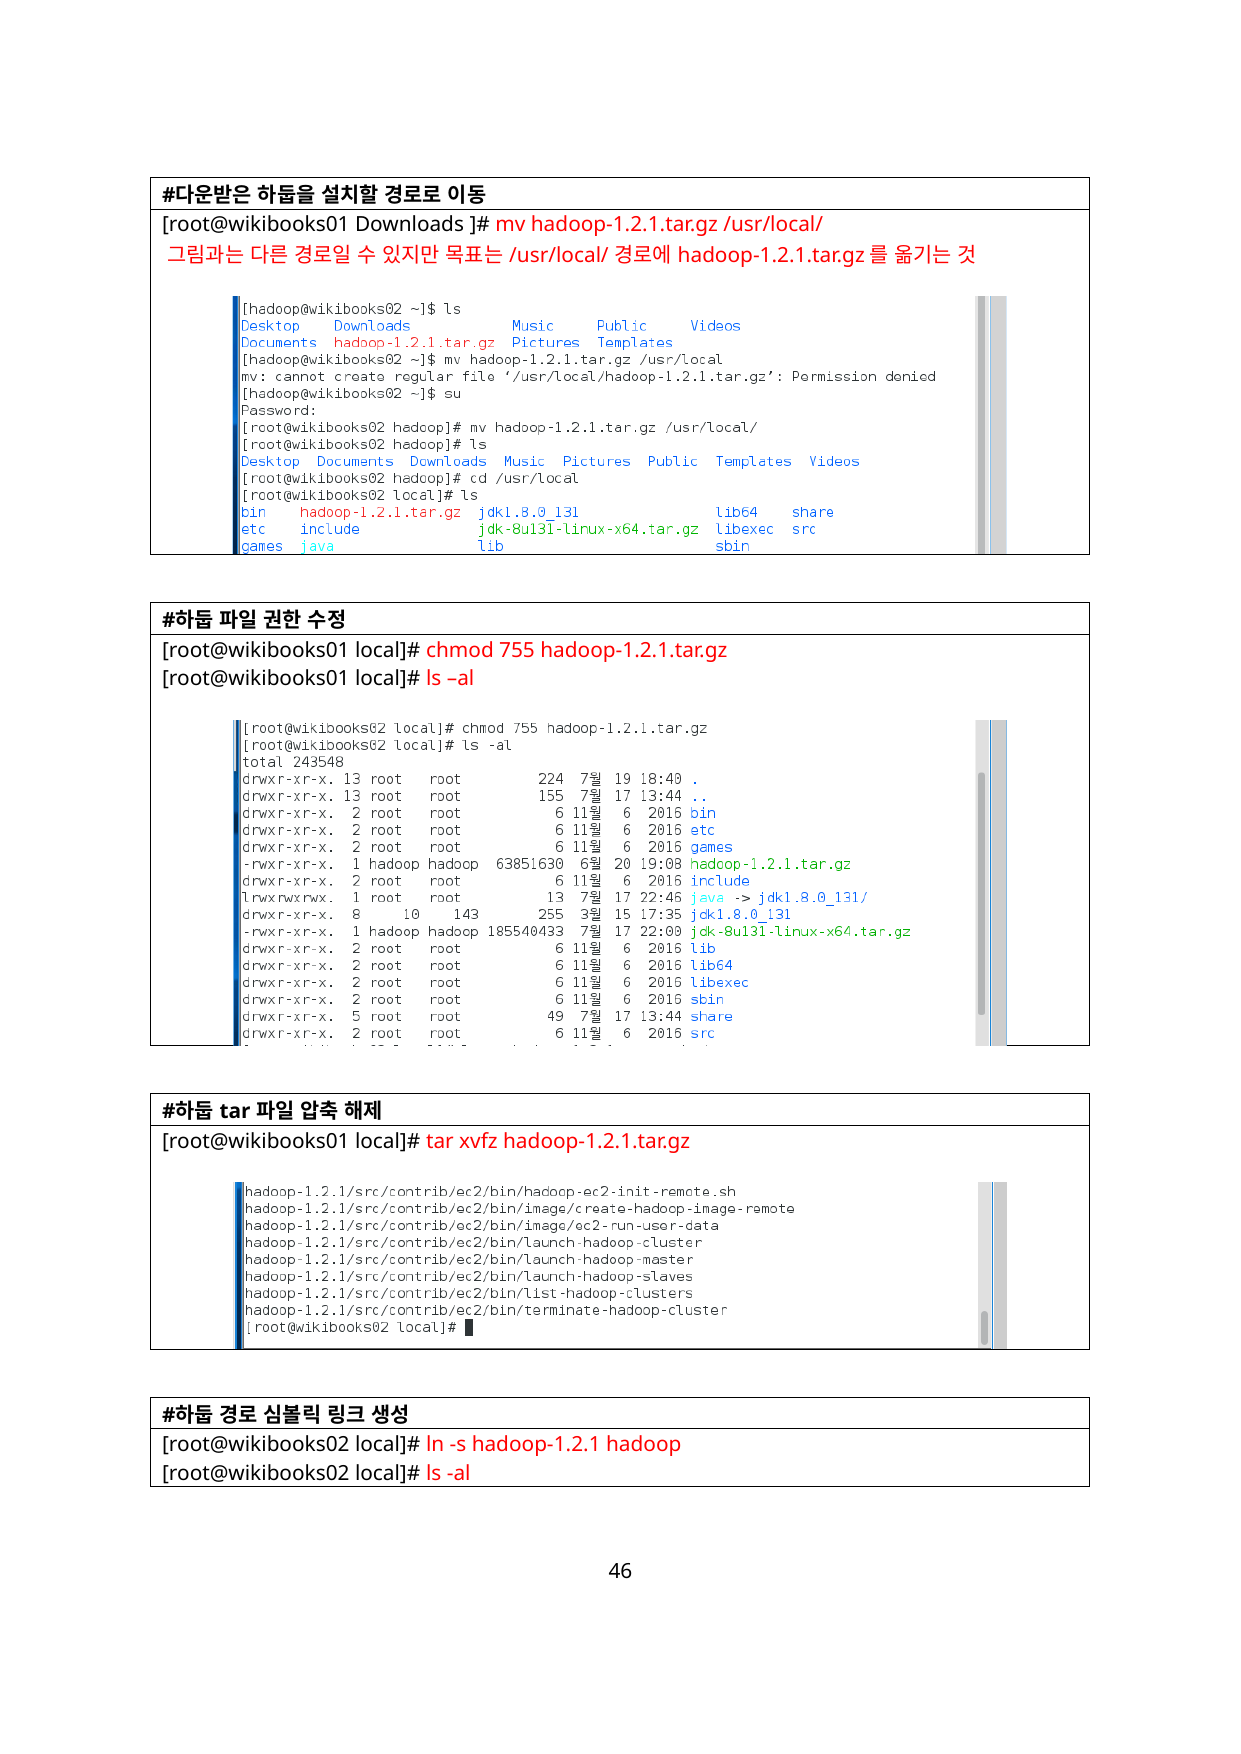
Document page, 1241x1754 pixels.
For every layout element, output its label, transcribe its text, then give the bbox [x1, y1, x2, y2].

table_header #하둡 tar 파일 압축 해제 [151, 1094, 1089, 1125]
picture [232, 296, 1007, 554]
table_cell [root@wikibooks02 local]# ln -s hadoop-1.2.1 hadoop [root@wikibooks02 local]# ls -al [151, 1429, 1089, 1486]
table_cell [root@wikibooks01 local]# tar xvfz hadoop-1.2.1.tar.gz [151, 1126, 1089, 1349]
table_cell [root@wikibooks01 local]# chmod 755 hadoop-1.2.1.tar.gz [root@wikibooks01 local]# ls –al [151, 635, 1089, 1045]
picture [233, 1182, 1007, 1349]
table_header #다운받은 하둡을 설치할 경로로 이동 [151, 178, 1089, 208]
table_cell [root@wikibooks01 Downloads ]# mv hadoop-1.2.1.tar.gz /usr/local/ 그림과는 다른 경로일 수 있지만 목표는 /usr/local/ 경로에 hadoop-1.2.1.tar.gz를 옮기는 것 [151, 210, 1089, 554]
table_header #하둡 경로 심볼릭 링크 생성 [151, 1398, 1089, 1428]
table_header #하둡 파일 권한 수정 [151, 603, 1089, 634]
picture [233, 720, 1007, 1046]
